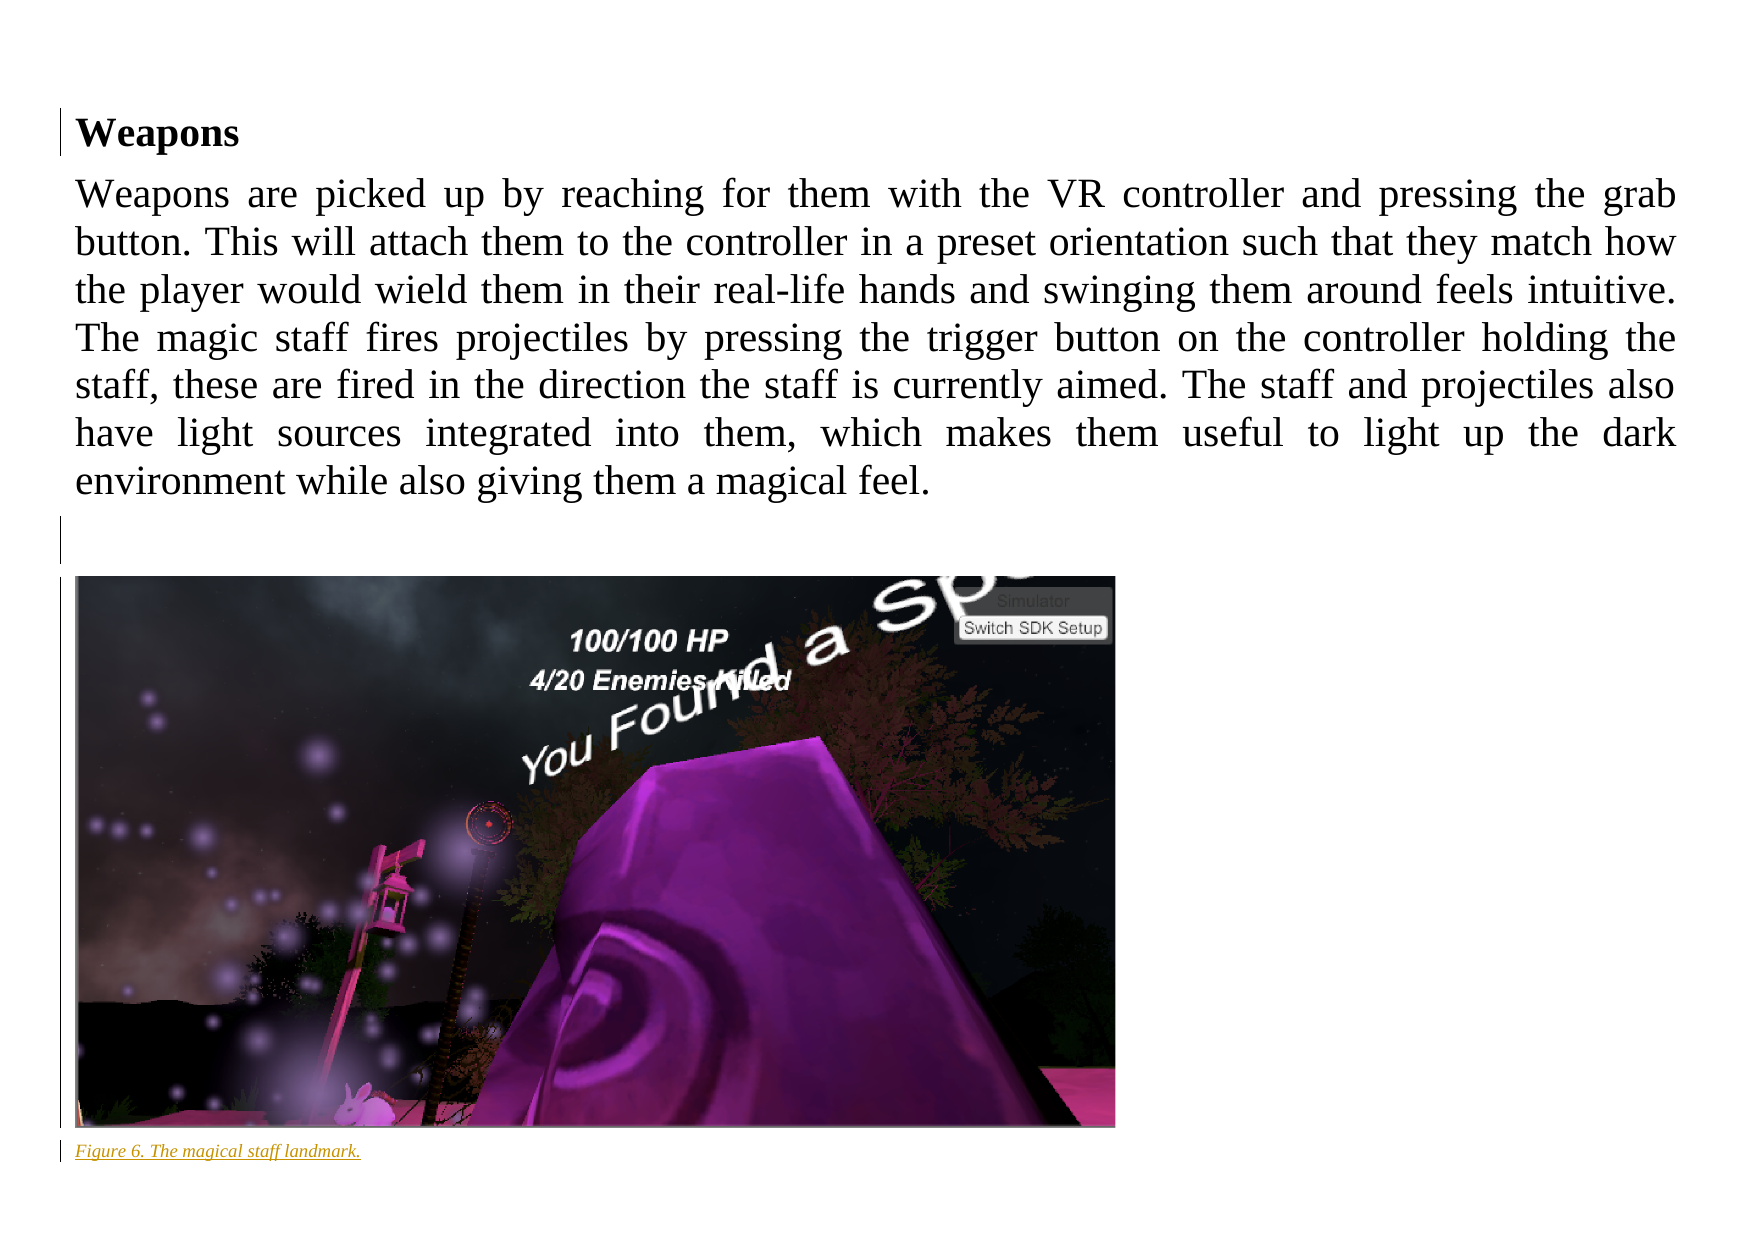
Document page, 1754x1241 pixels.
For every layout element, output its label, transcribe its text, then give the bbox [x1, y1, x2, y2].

text Weapons are picked up by reaching for them with the VR controller and pressing the grab button. This will attach them to the controller in a preset orientation such that they match how the player would wield them in their real-life hands and swinging them around feels intuitive. The magic staff fires projectiles by pressing the trigger button on the controller holding the staff, these are fired in the direction the staff is currently aimed. The staff and projectiles also have light sources integrated into them, which makes them useful to light up the dark environment while also giving them a magical feel. [75, 168, 1679, 504]
text Weapons [75, 108, 1679, 156]
picture [75, 576, 1116, 1128]
